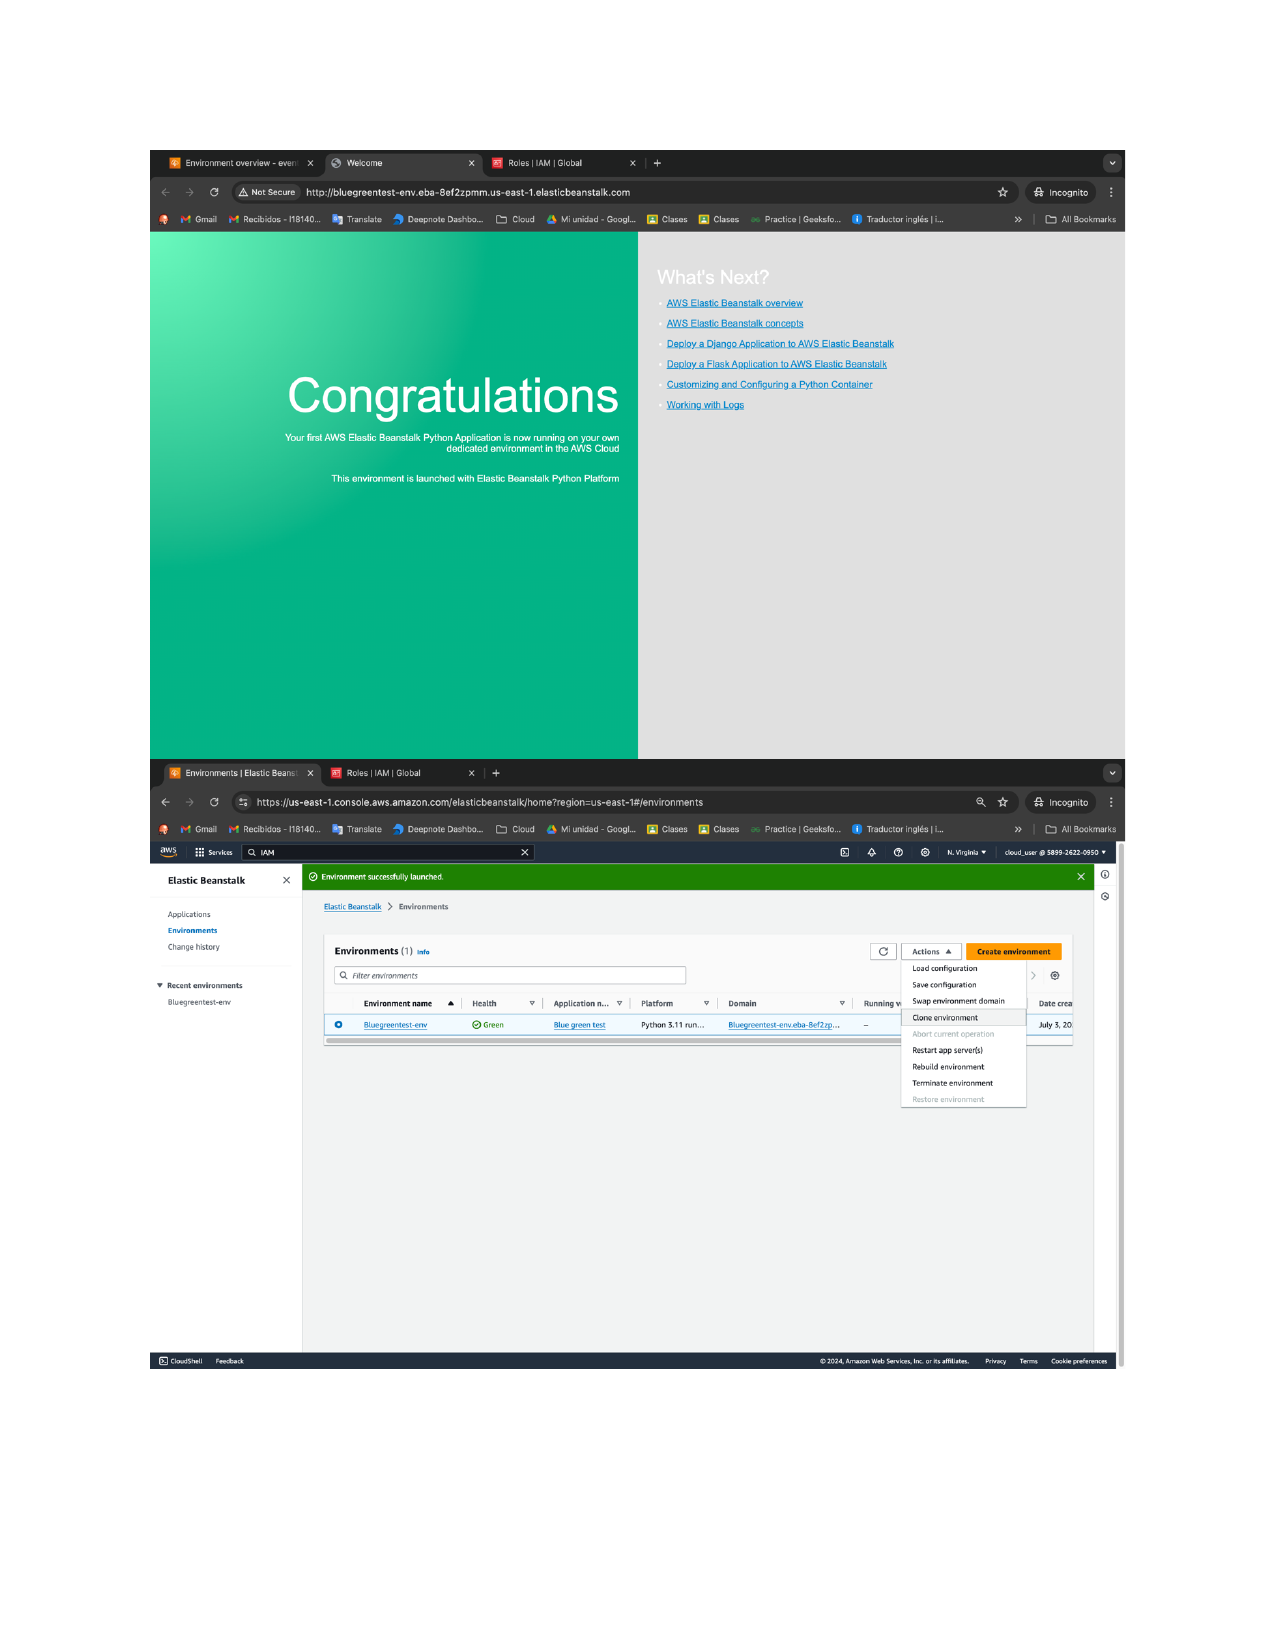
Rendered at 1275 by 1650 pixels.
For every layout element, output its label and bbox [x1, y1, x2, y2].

picture [150, 150, 1125, 1369]
